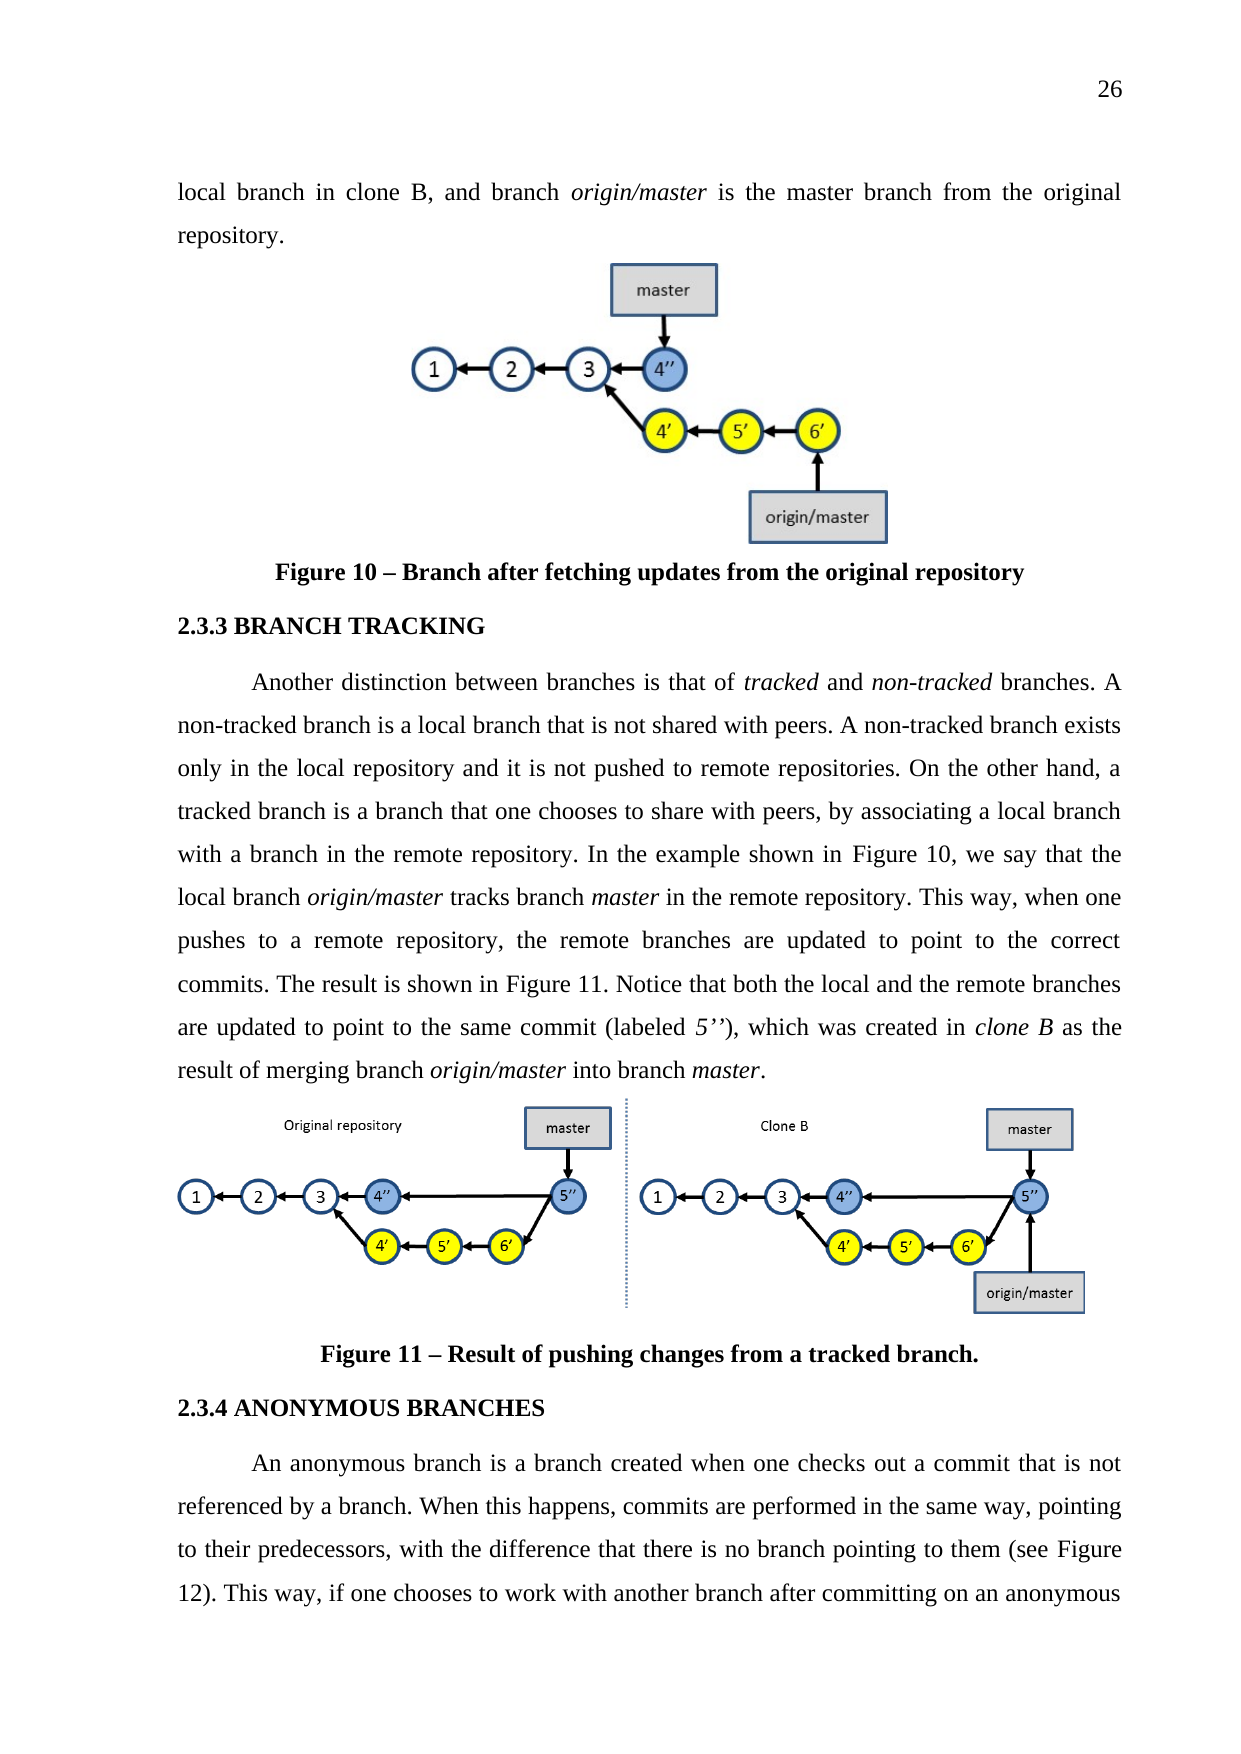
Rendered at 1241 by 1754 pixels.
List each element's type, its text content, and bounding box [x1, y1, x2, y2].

picture [411, 263, 888, 544]
text Figure 10 – Branch after fetching updates from the original repository [177, 557, 1122, 586]
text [177, 1448, 1122, 1606]
text Another distinction between branches is that of tracked and non-tracked branches. A non-tracked branch is a local branch that is not shared with peers. A non-tracked branch exists only in the local repository and it is not pushed to remote repositories. On the other hand, a tracked branch is a branch that one chooses to share with peers, by associating a local branch with a branch in the remote repository. In the example shown in Figure 10, we say that the local branch origin/master tracks branch master in the remote repository. This way, when one pushes to a remote repository, the remote branches are updated to point to the correct commits. The result is shown in Figure 11. Notice that both the local and the remote branches are updated to point to the same commit (labeled 5’’), which was created in clone B as the result of merging branch origin/master into branch master. [177, 667, 1122, 1084]
text Figure 11 – Result of pushing changes from a tracked branch. [177, 1339, 1122, 1368]
picture [177, 1098, 1085, 1314]
subtitle Anonymous branches [177, 1393, 1122, 1421]
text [177, 177, 1122, 249]
subtitle Branch tracking [177, 611, 1122, 640]
